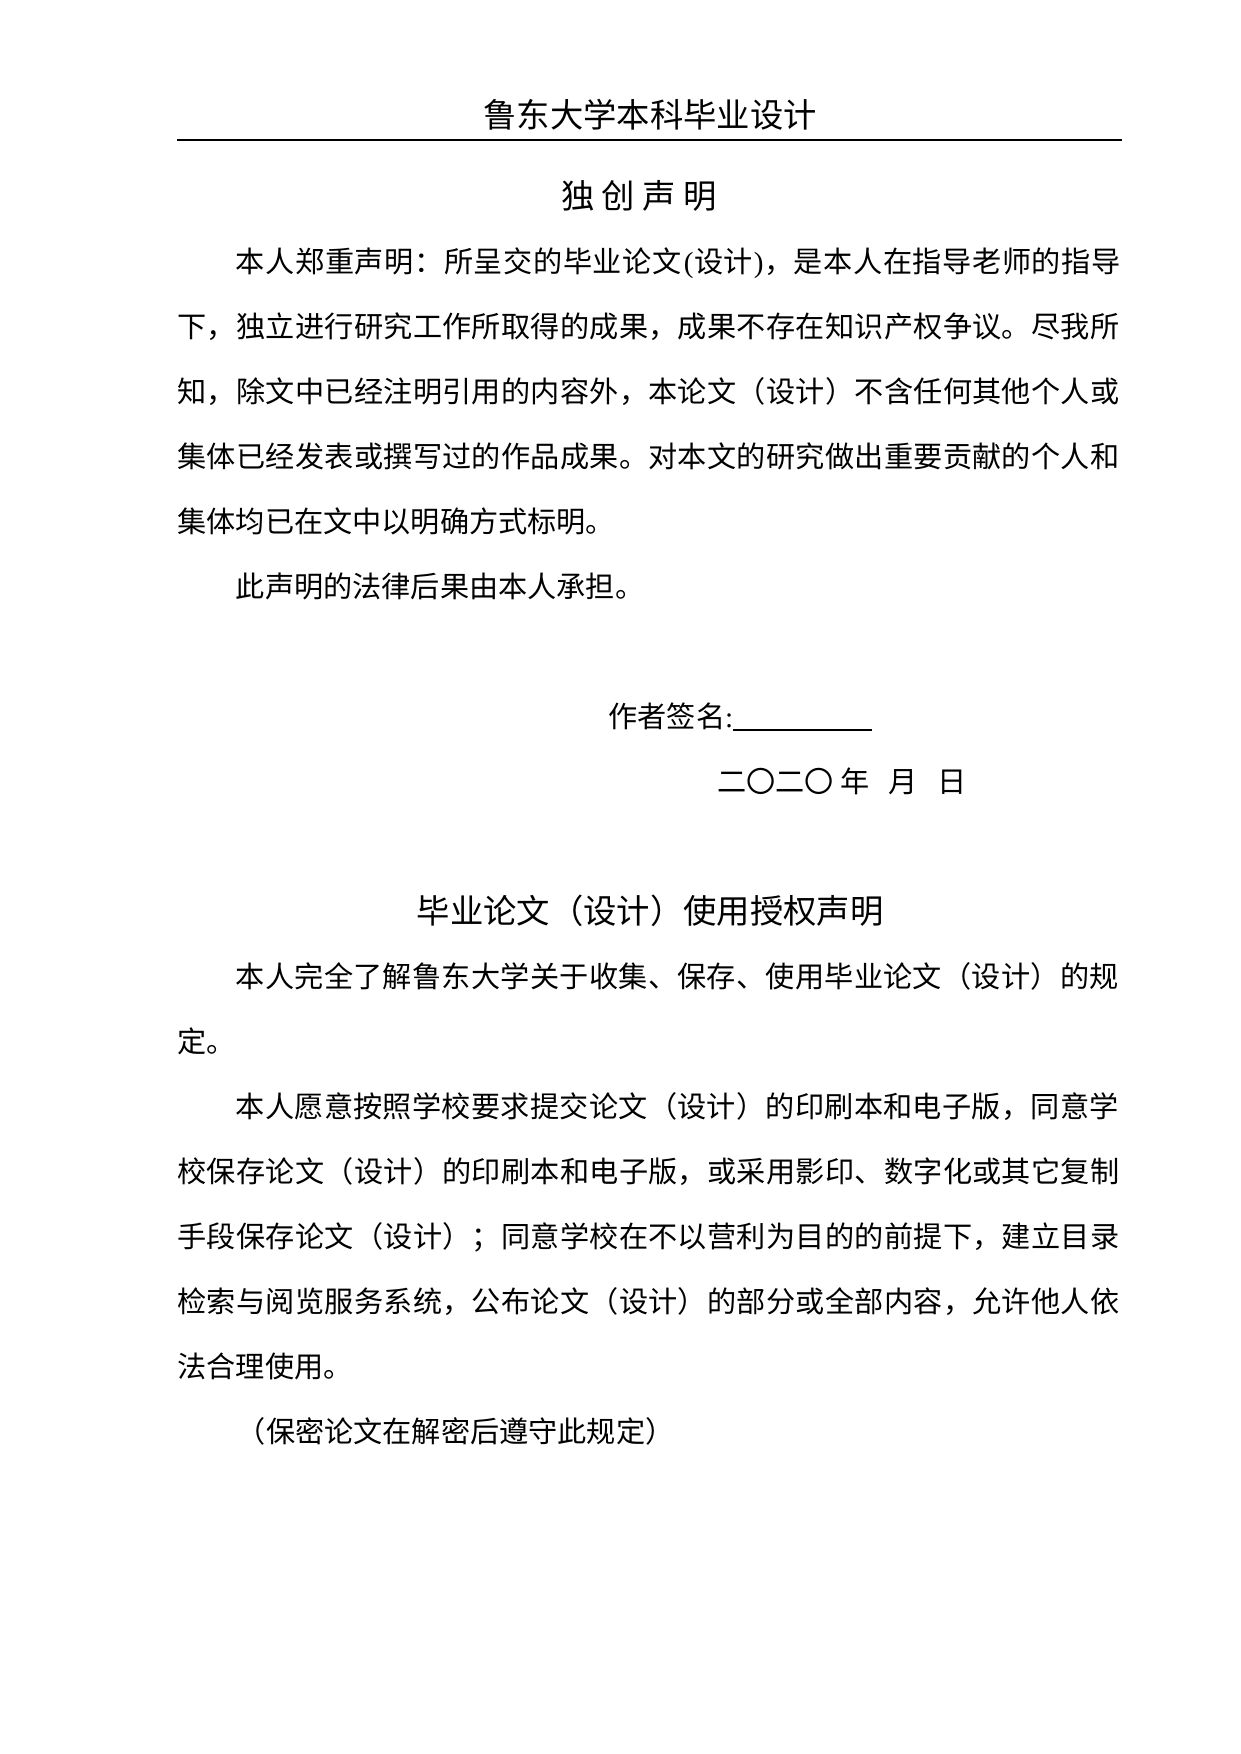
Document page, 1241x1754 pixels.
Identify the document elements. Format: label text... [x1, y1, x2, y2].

text （保密论文在解密后遵守此规定） [177, 1397, 1122, 1462]
text 毕业论文（设计）使用授权声明 [177, 877, 1122, 942]
text 本人完全了解鲁东大学关于收集、保存、使用毕业论文（设计）的规定。 [177, 942, 1122, 1072]
text 本人郑重声明：所呈交的毕业论文(设计)，是本人在指导老师的指导下，独立进行研究工作所取得的成果，成果不存在知识产权争议。尽我所知，除文中已经注明引用的内容外，本论文（设计）不含任何其他个人或集体已经发表或撰写过的作品成果。对本文的研究做出重要贡献的个人和集体均已在文中以明确方式标明。 [177, 227, 1122, 552]
text 此声明的法律后果由本人承担。 [177, 552, 1122, 617]
text 本人愿意按照学校要求提交论文（设计）的印刷本和电子版，同意学校保存论文（设计）的印刷本和电子版，或采用影印、数字化或其它复制手段保存论文（设计）；同意学校在不以营利为目的的前提下，建立目录检索与阅览服务系统，公布论文（设计）的部分或全部内容，允许他人依法合理使用。 [177, 1072, 1122, 1397]
text 二〇二〇 年 月 日 [702, 747, 1122, 812]
text 作者签名: [533, 682, 1122, 747]
text 独 创 声 明 [177, 162, 1100, 227]
